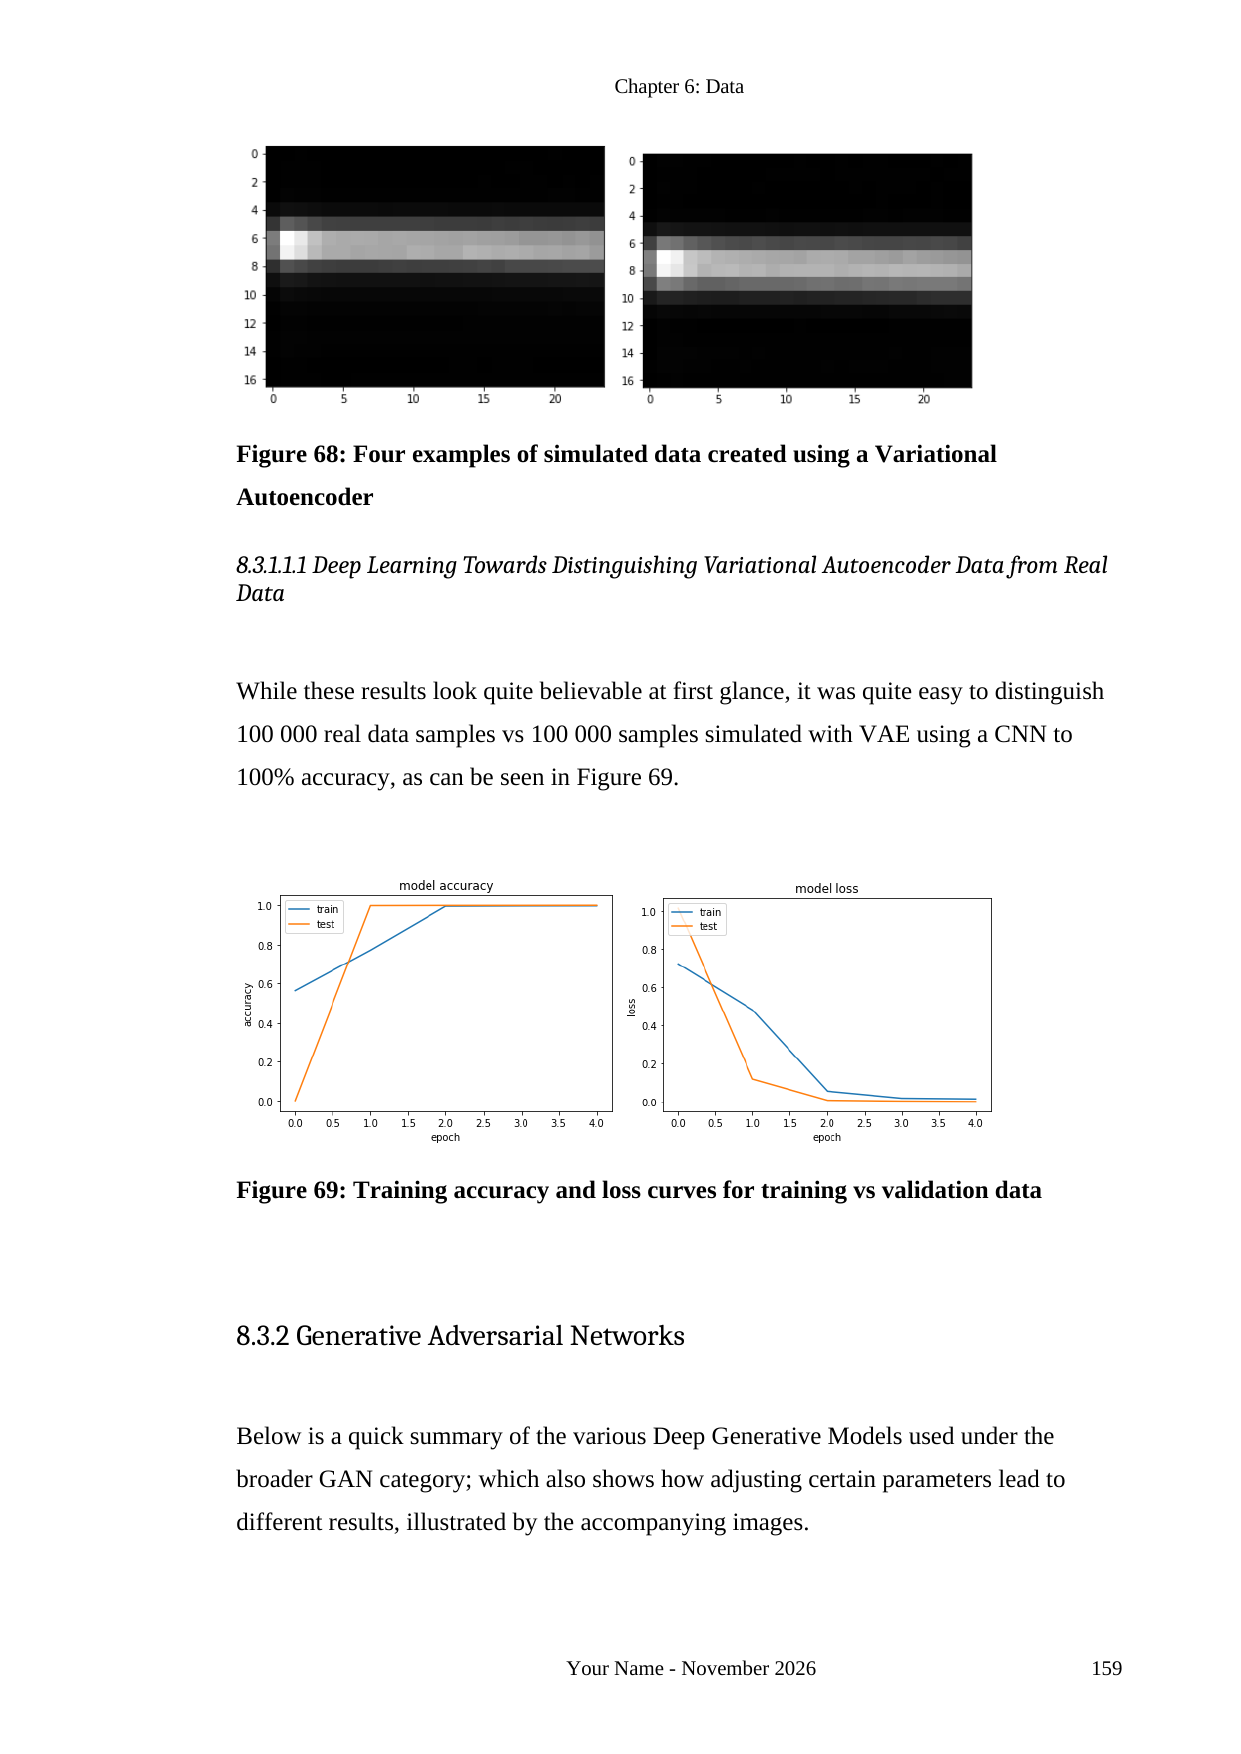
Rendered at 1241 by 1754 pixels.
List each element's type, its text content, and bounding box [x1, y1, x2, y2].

picture [236, 135, 982, 413]
text Below is a quick summary of the various Deep Generative Models used under the broader GAN category; which also shows how adjusting certain parameters lead to different results, illustrated by the accompanying images. [236, 1421, 1122, 1536]
subtitle Deep Learning Towards Distinguishing Variational Autoencoder Data from Real Data [236, 551, 1122, 608]
text Figure 69: Training accuracy and loss curves for training vs validation data [236, 1175, 1122, 1204]
text While these results look quite believable at first glance, it was quite easy to distinguish 100 000 real data samples vs 100 000 samples simulated with VAE using a CNN to 100% accuracy, as can be seen in Figure 59. [236, 676, 1122, 791]
picture [236, 873, 1000, 1148]
subtitle Generative Adversarial Networks [236, 1319, 1122, 1353]
text Figure 68: Four examples of simulated data created using a Variational Autoencoder [236, 439, 1122, 511]
